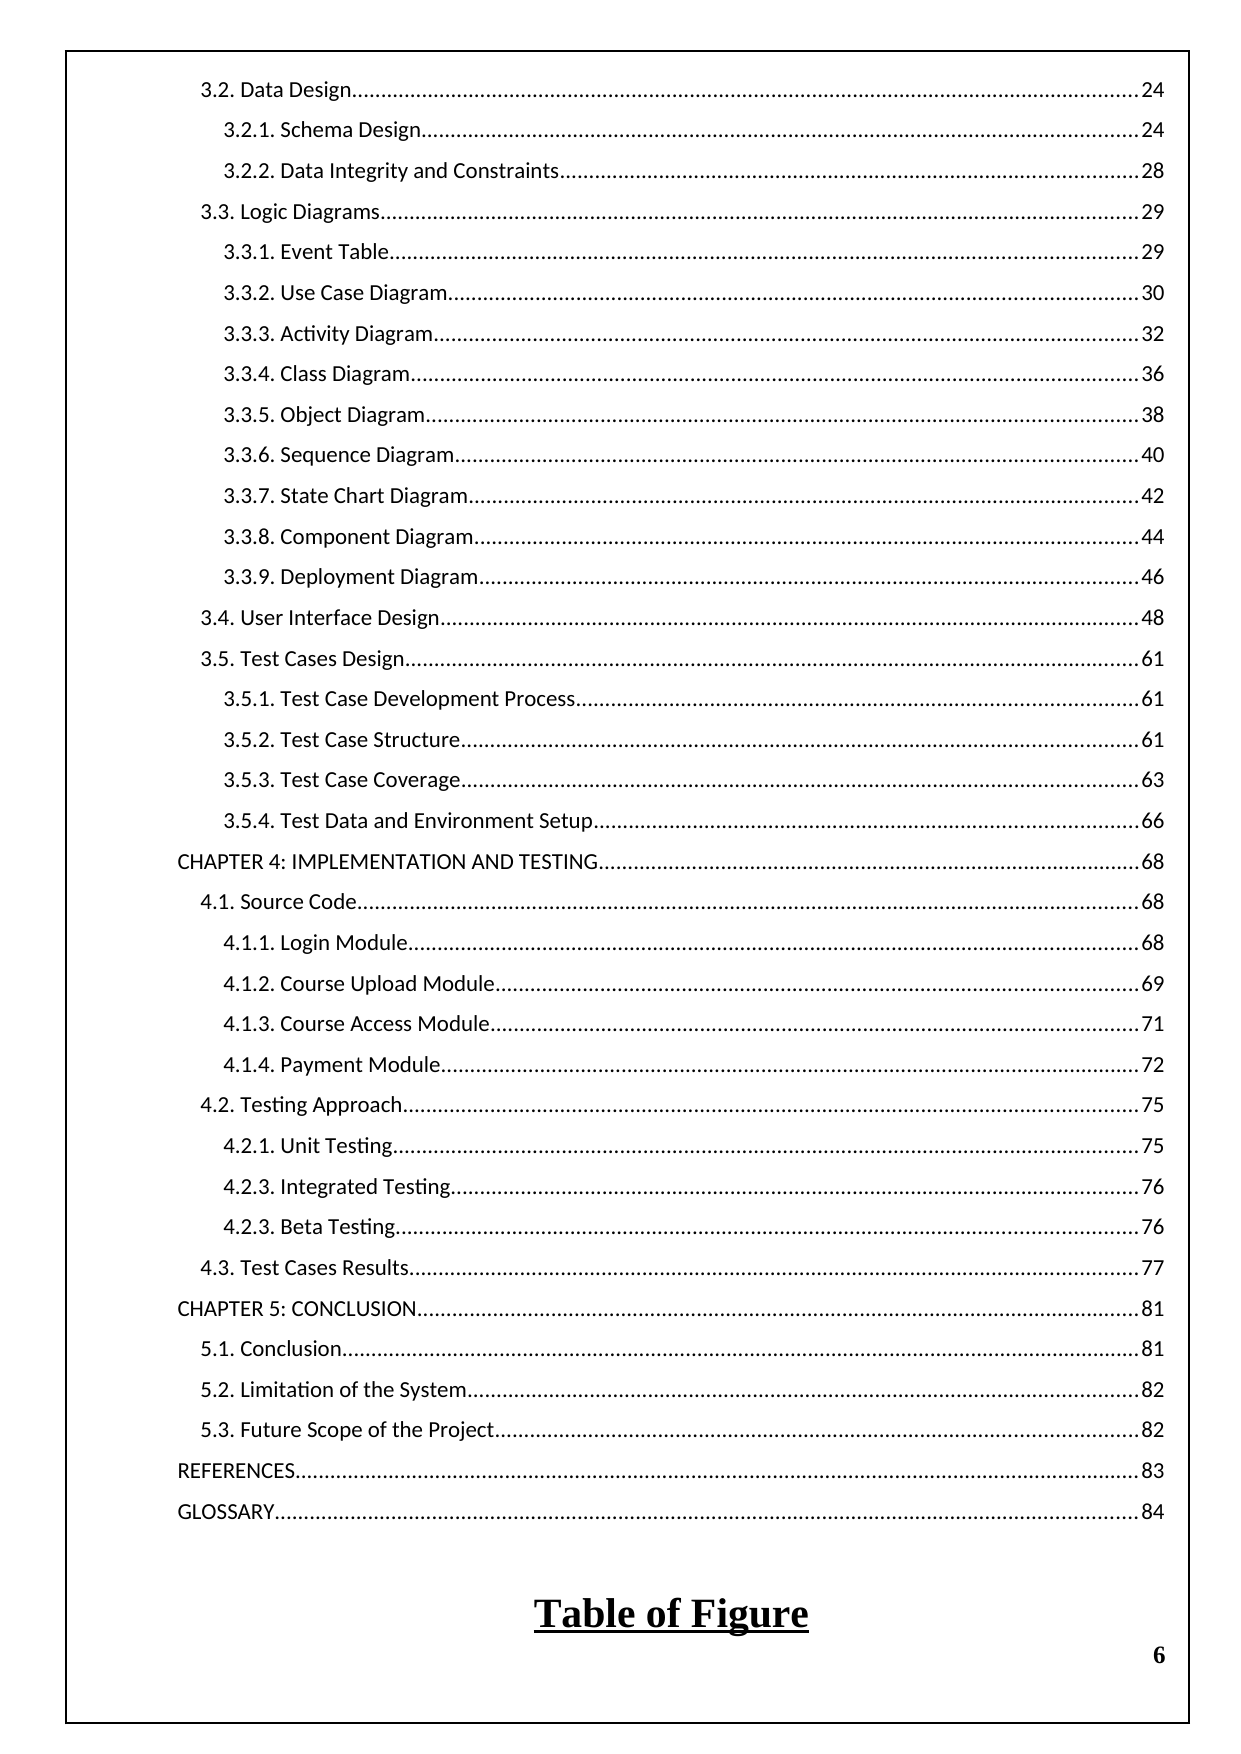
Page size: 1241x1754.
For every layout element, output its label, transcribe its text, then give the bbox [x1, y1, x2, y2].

subtitle Table of Figure [177, 1589, 1165, 1637]
